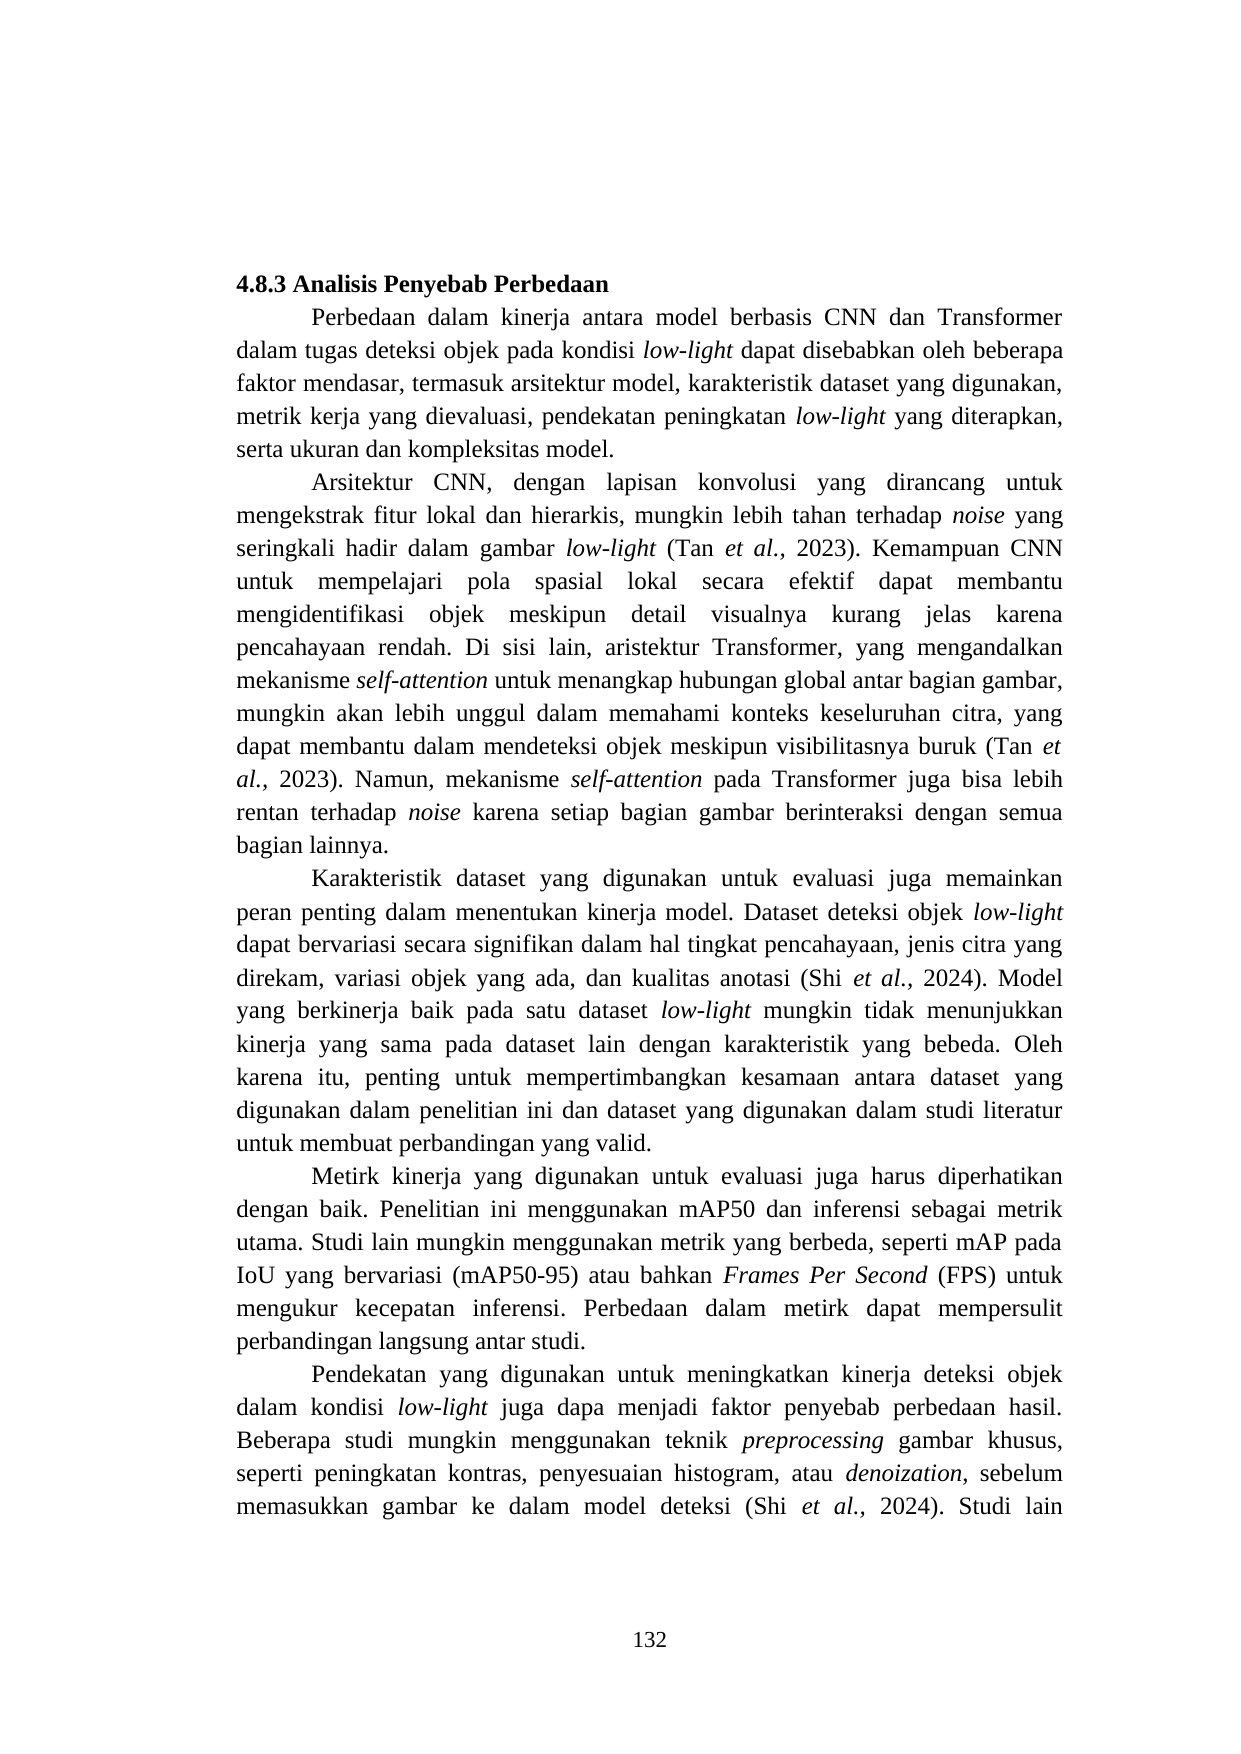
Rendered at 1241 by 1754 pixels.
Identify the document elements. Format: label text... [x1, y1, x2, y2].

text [236, 1359, 1063, 1520]
text Perbedaan dalam kinerja antara model berbasis CNN dan Transformer dalam tugas deteksi objek pada kondisi low-light dapat disebabkan oleh beberapa faktor mendasar, termasuk arsitektur model, karakteristik dataset yang digunakan, metrik kerja yang dievaluasi, pendekatan peningkatan low-light yang diterapkan, serta ukuran dan kompleksitas model. [236, 302, 1063, 463]
text 4.8.3 Analisis Penyebab Perbedaan [236, 269, 1063, 298]
text Metirk kinerja yang digunakan untuk evaluasi juga harus diperhatikan dengan baik. Penelitian ini menggunakan mAP50 dan inferensi sebagai metrik utama. Studi lain mungkin menggunakan metrik yang berbeda, seperti mAP pada IoU yang bervariasi (mAP50-95) atau bahkan Frames Per Second (FPS) untuk mengukur kecepatan inferensi. Perbedaan dalam metirk dapat mempersulit perbandingan langsung antar studi. [236, 1161, 1063, 1354]
text Karakteristik dataset yang digunakan untuk evaluasi juga memainkan peran penting dalam menentukan kinerja model. Dataset deteksi objek low-light dapat bervariasi secara signifikan dalam hal tingkat pencahayaan, jenis citra yang direkam, variasi objek yang ada, dan kualitas anotasi (Shi et al., 2024). Model yang berkinerja baik pada satu dataset low-light mungkin tidak menunjukkan kinerja yang sama pada dataset lain dengan karakteristik yang bebeda. Oleh karena itu, penting untuk mempertimbangkan kesamaan antara dataset yang digunakan dalam penelitian ini dan dataset yang digunakan dalam studi literatur untuk membuat perbandingan yang valid. [236, 863, 1063, 1156]
text Arsitektur CNN, dengan lapisan konvolusi yang dirancang untuk mengekstrak fitur lokal dan hierarkis, mungkin lebih tahan terhadap noise yang seringkali hadir dalam gambar low-light (Tan et al., 2023). Kemampuan CNN untuk mempelajari pola spasial lokal secara efektif dapat membantu mengidentifikasi objek meskipun detail visualnya kurang jelas karena pencahayaan rendah. Di sisi lain, aristektur Transformer, yang mengandalkan mekanisme self-attention untuk menangkap hubungan global antar bagian gambar, mungkin akan lebih unggul dalam memahami konteks keseluruhan citra, yang dapat membantu dalam mendeteksi objek meskipun visibilitasnya buruk (Tan et al., 2023). Namun, mekanisme self-attention pada Transformer juga bisa lebih rentan terhadap noise karena setiap bagian gambar berinteraksi dengan semua bagian lainnya. [236, 467, 1063, 859]
